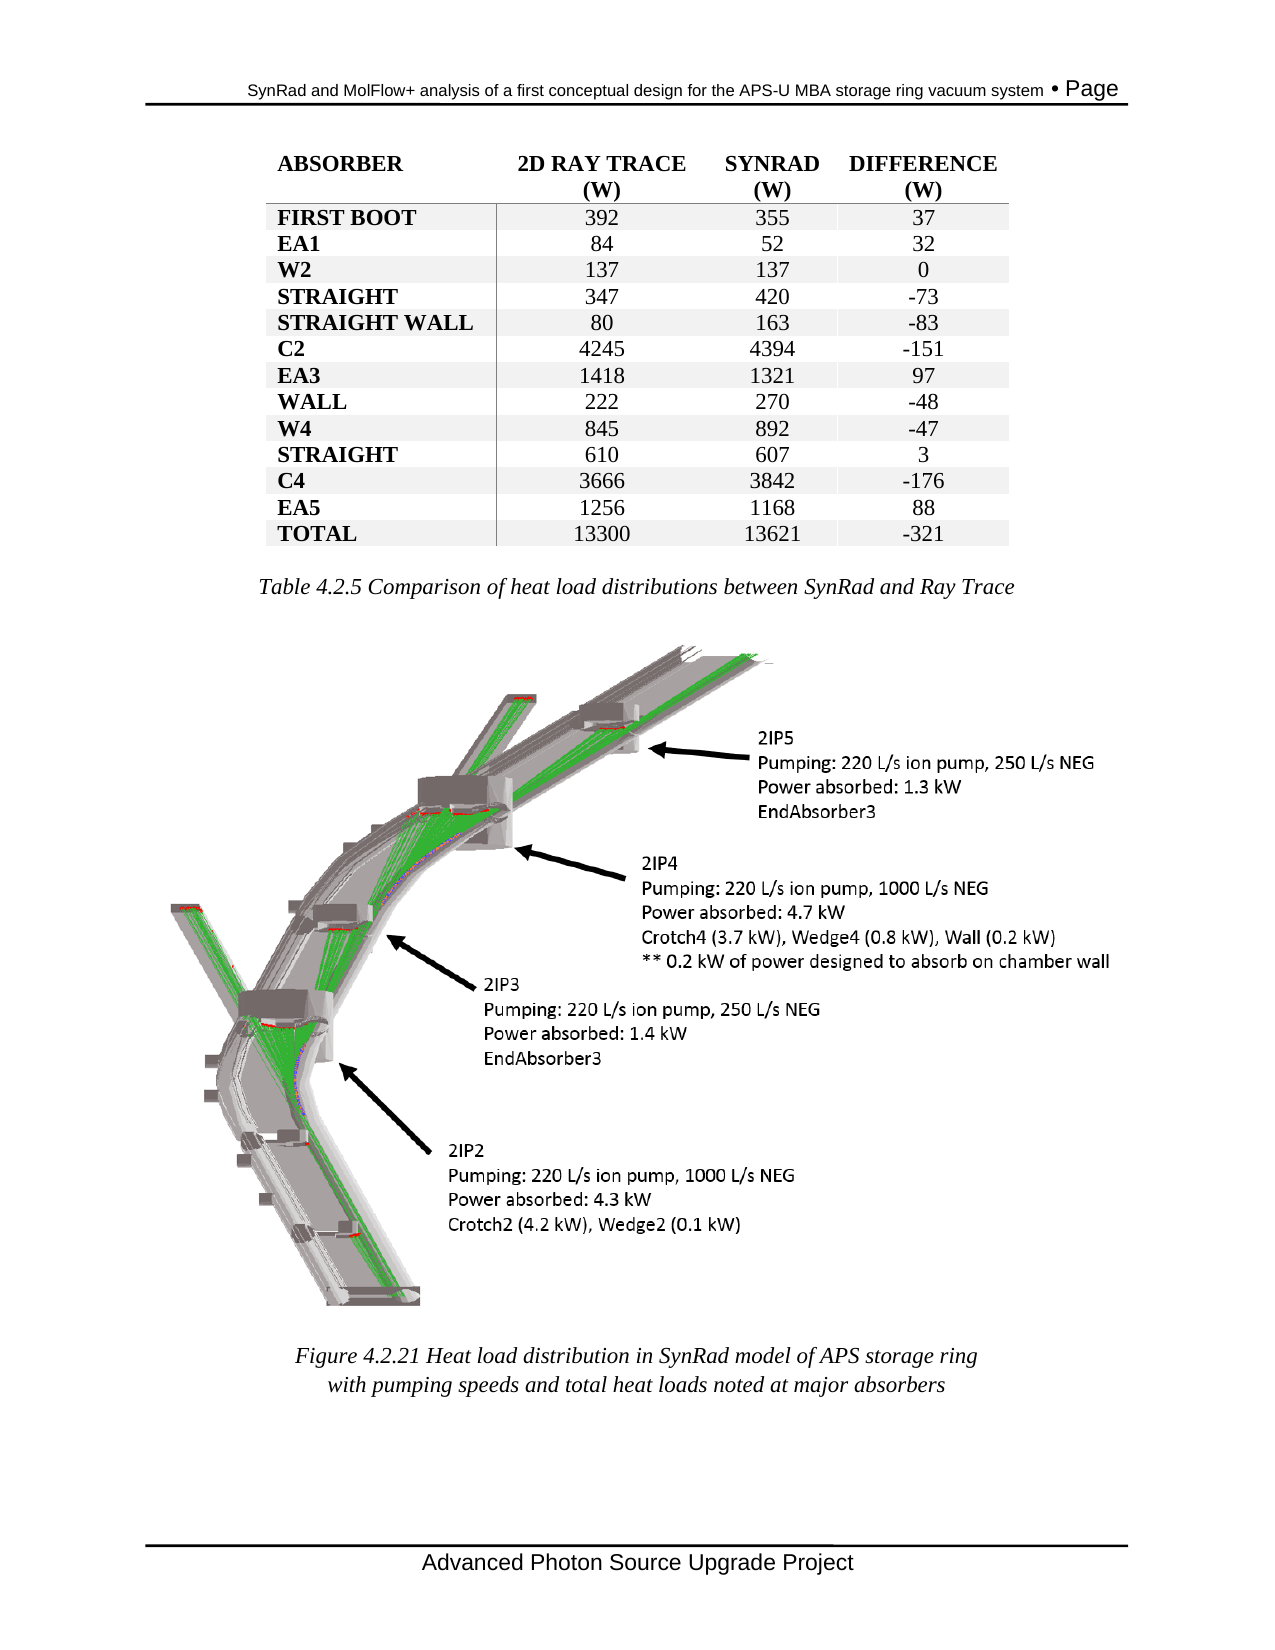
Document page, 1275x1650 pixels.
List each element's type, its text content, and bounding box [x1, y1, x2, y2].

table_cell -151 [838, 336, 1009, 362]
table_cell -48 [838, 388, 1009, 414]
table_cell 1168 [707, 494, 837, 520]
table_cell 137 [707, 256, 837, 283]
table_cell STRAIGHT WALL [266, 309, 496, 336]
table_cell total [266, 520, 496, 546]
table_cell 1256 [497, 494, 707, 520]
table_cell W2 [266, 256, 496, 283]
table_cell -176 [838, 467, 1009, 494]
table_cell 355 [707, 204, 837, 230]
table_cell FIRST BOOT [266, 204, 496, 230]
table_header SYNRAD (W) [707, 150, 837, 203]
table_cell -47 [838, 415, 1009, 441]
table_cell 845 [497, 415, 707, 441]
table_header Absorber [266, 150, 496, 203]
table_cell 1321 [707, 362, 837, 388]
table_header Difference (W) [838, 150, 1009, 203]
table_cell 80 [497, 309, 707, 336]
picture [150, 638, 1125, 1316]
table_cell 607 [707, 441, 837, 467]
table_cell EA1 [266, 230, 496, 256]
table_cell 392 [497, 204, 707, 230]
table_cell 1418 [497, 362, 707, 388]
table_cell 13621 [707, 520, 837, 546]
table_cell W4 [266, 415, 496, 441]
table_cell -321 [838, 520, 1009, 546]
table_cell 3666 [497, 467, 707, 494]
table_cell WALL [266, 388, 496, 414]
table_cell 610 [497, 441, 707, 467]
table_cell 88 [838, 494, 1009, 520]
table_cell 892 [707, 415, 837, 441]
table_cell 13300 [497, 520, 707, 546]
table_cell 32 [838, 230, 1009, 256]
table_cell 222 [497, 388, 707, 414]
table_cell 4394 [707, 336, 837, 362]
table_cell -73 [838, 283, 1009, 309]
table_cell EA3 [266, 362, 496, 388]
table_cell 270 [707, 388, 837, 414]
table_cell 163 [707, 309, 837, 336]
table_cell C2 [266, 336, 496, 362]
table_cell 52 [707, 230, 837, 256]
table_cell 3 [838, 441, 1009, 467]
table_cell 0 [838, 256, 1009, 283]
table_cell 420 [707, 283, 837, 309]
table_cell 137 [497, 256, 707, 283]
table_cell C4 [266, 467, 496, 494]
table_cell EA5 [266, 494, 496, 520]
table_cell 97 [838, 362, 1009, 388]
table_cell 37 [838, 204, 1009, 230]
table_header 2D RAY TRACE (W) [496, 150, 707, 203]
table_cell 84 [497, 230, 707, 256]
table_cell -83 [838, 309, 1009, 336]
table_cell STRAIGHT [266, 283, 496, 309]
table_cell 3842 [707, 467, 837, 494]
table_cell 347 [497, 283, 707, 309]
table_cell STRAIGHT [266, 441, 496, 467]
table_cell 4245 [497, 336, 707, 362]
